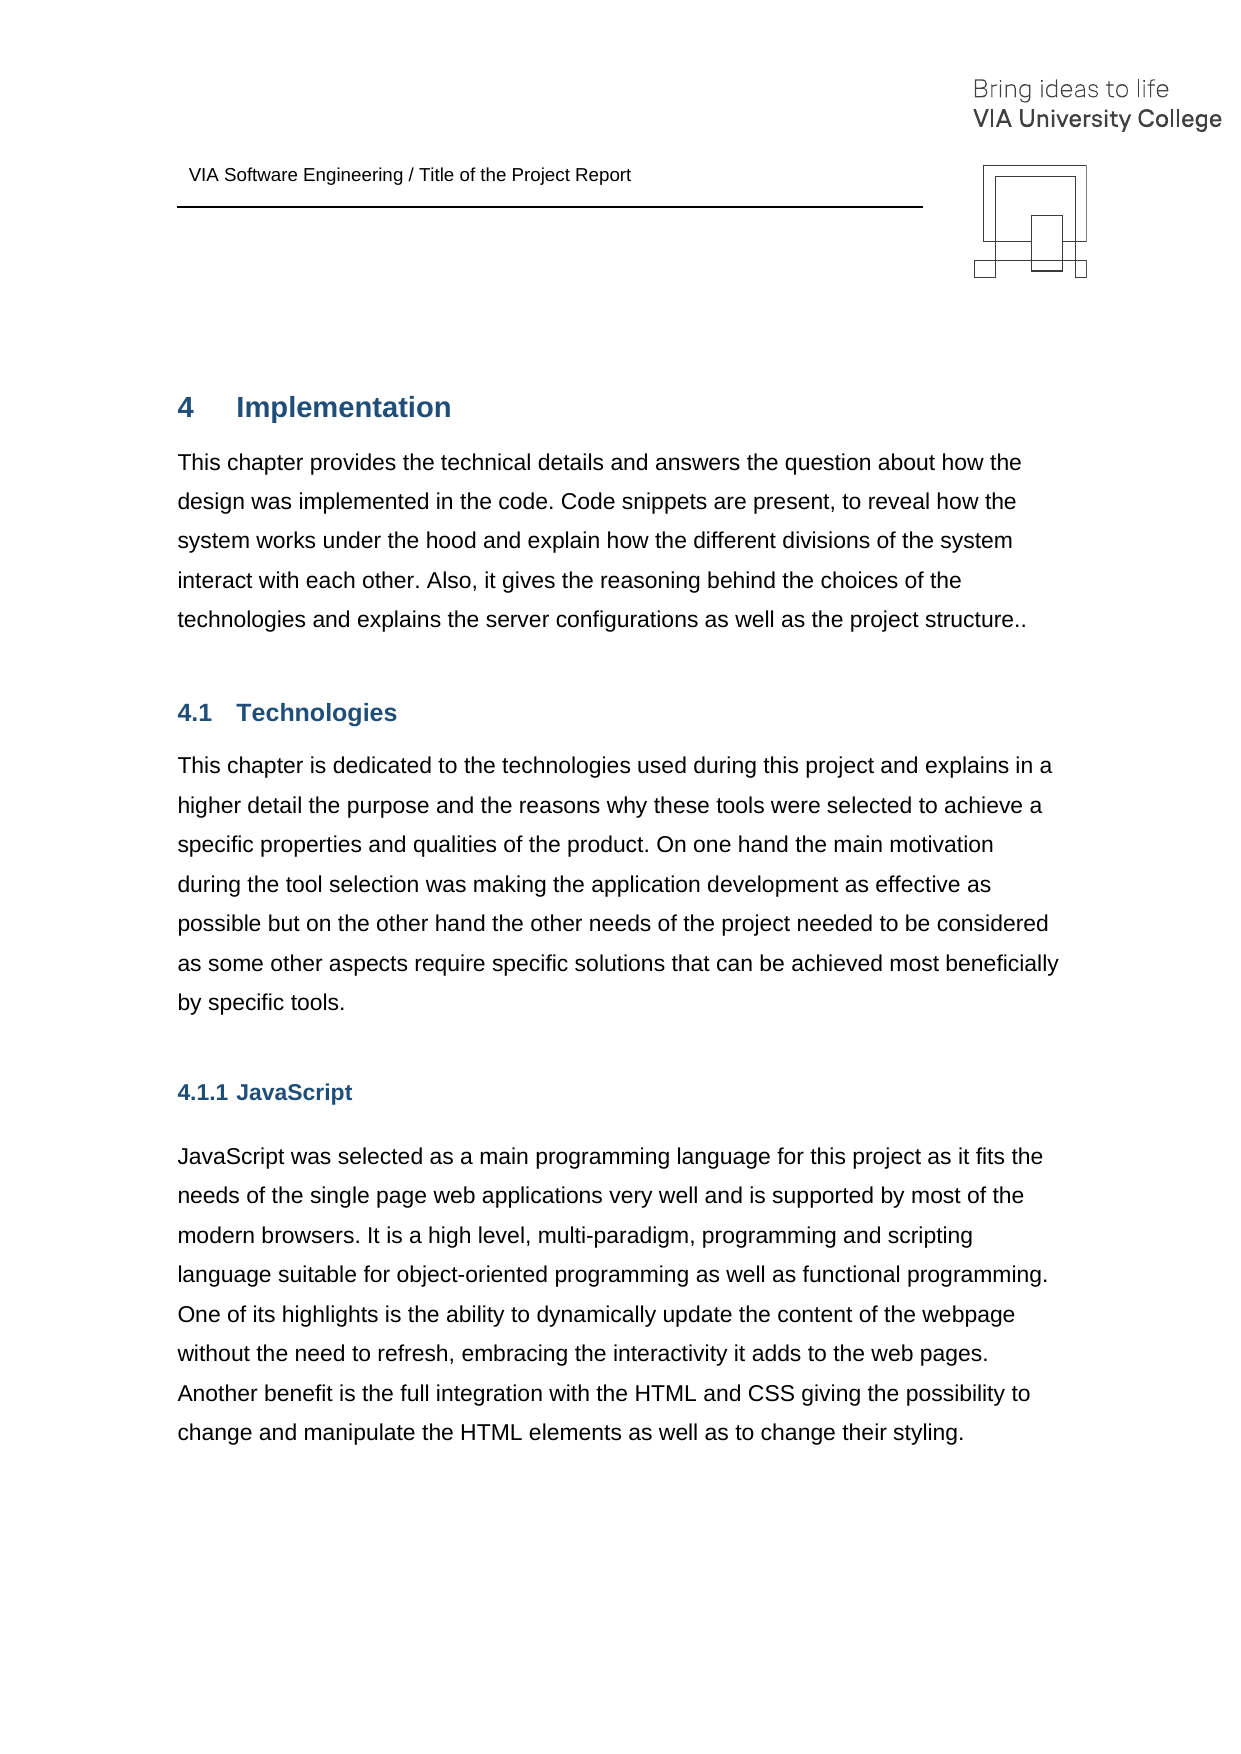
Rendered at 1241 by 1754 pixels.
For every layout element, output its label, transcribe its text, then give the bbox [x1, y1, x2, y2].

subtitle Technologies [177, 696, 1063, 727]
text This chapter is dedicated to the technologies used during this project and explains in a higher detail the purpose and the reasons why these tools were selected to achieve a specific properties and qualities of the product. On one hand the main motivation during the tool selection was making the application development as effective as possible but on the other hand the other needs of the project needed to be considered as some other aspects require specific solutions that can be achieved most beneficially by specific tools. [177, 752, 1063, 1015]
subtitle Implementation [177, 390, 1063, 423]
text This chapter provides the technical details and answers the question about how the design was implemented in the code. Code snippets are present, to reveal how the system works under the hood and explain how the different divisions of the system interact with each other. Also, it gives the reasoning behind the choices of the technologies and explains the server configurations as well as the project structure.. [177, 448, 1063, 633]
subtitle JavaScript [177, 1078, 1063, 1105]
text JavaScript was selected as a main programming language for this project as it fits the needs of the single page web applications very well and is supported by most of the modern browsers. It is a high level, multi-paradigm, programming and scripting language suitable for object-oriented programming as well as functional programming. One of its highlights is the ability to dynamically update the content of the webpage without the need to refresh, embracing the interactivity it adds to the web pages. Another benefit is the full integration with the HTML and CSS giving the possibility to change and manipulate the HTML elements as well as to change their styling. [177, 1143, 1063, 1446]
